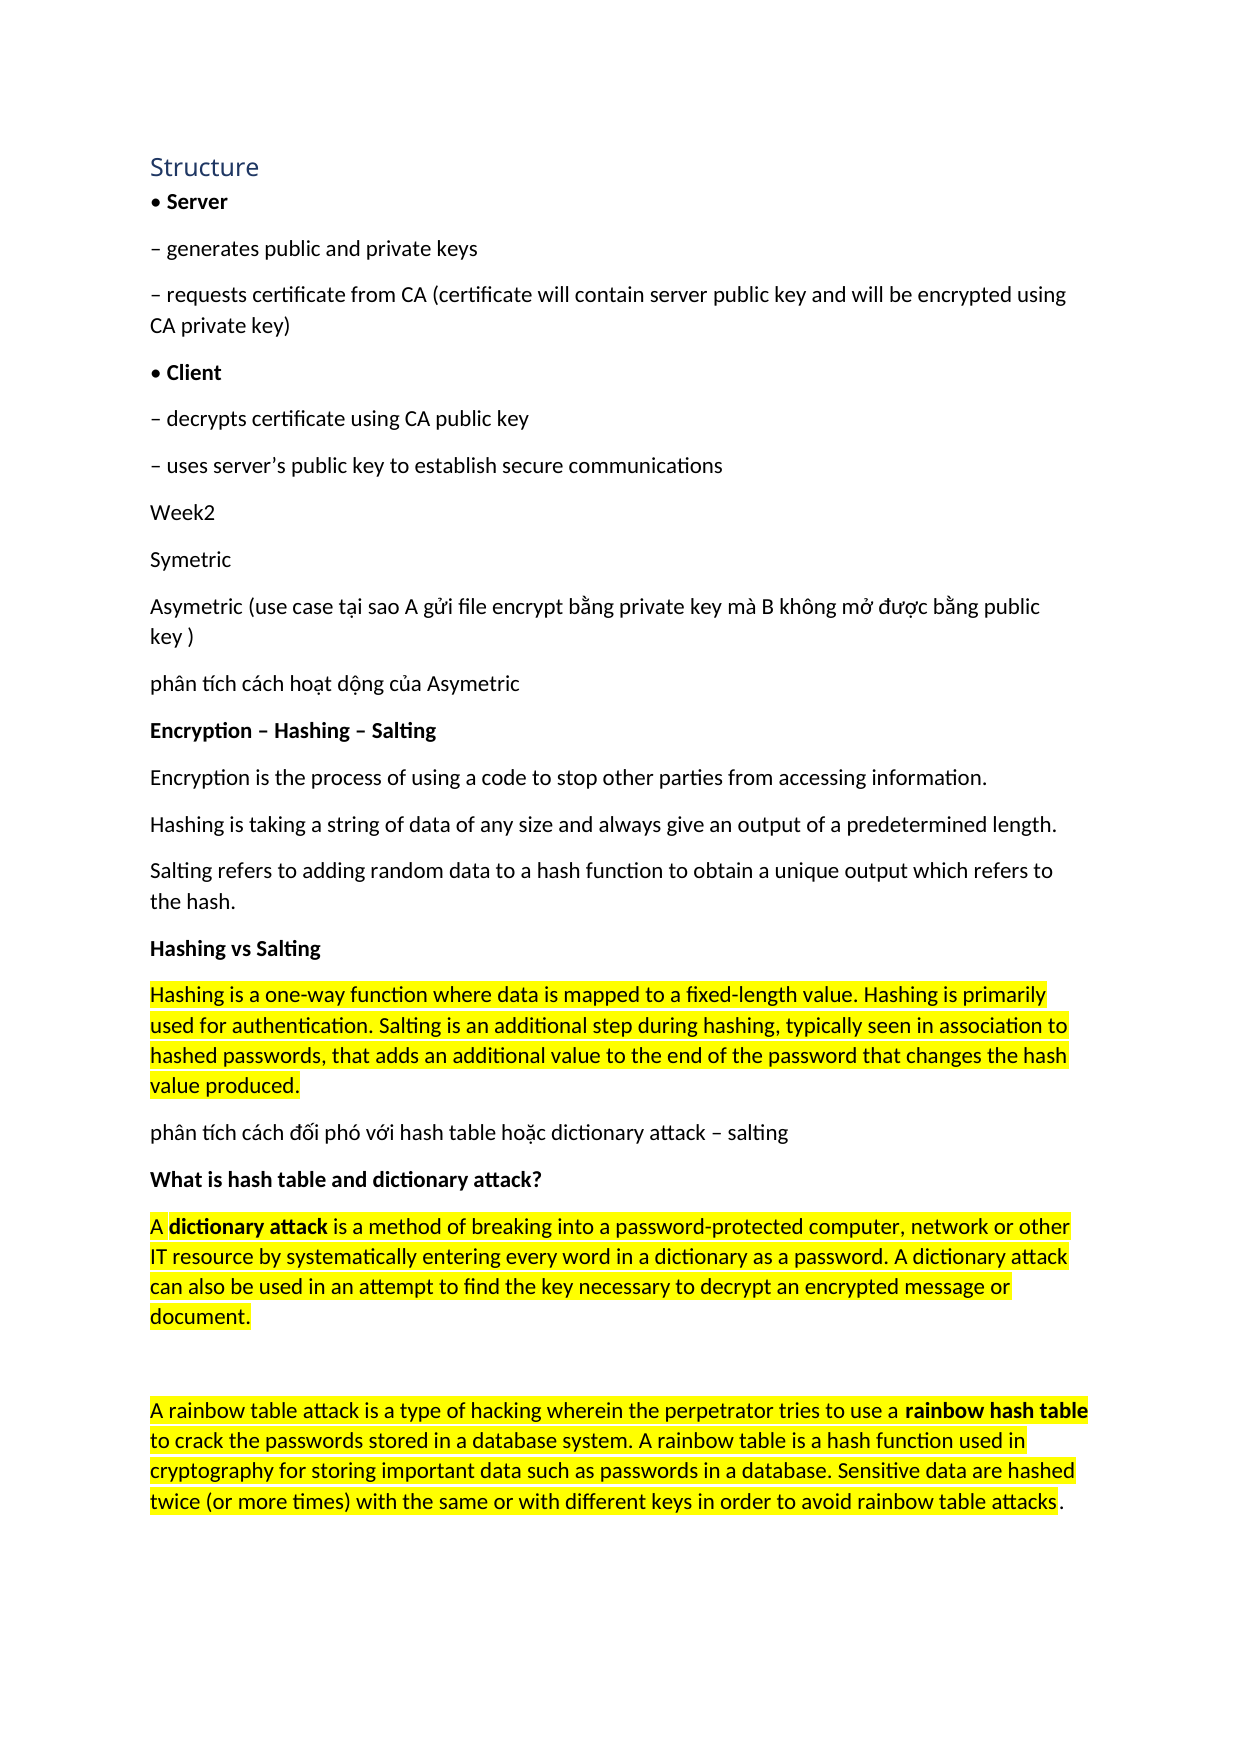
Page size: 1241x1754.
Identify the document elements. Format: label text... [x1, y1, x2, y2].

text Encryption – Hashing – Salting [150, 716, 1090, 744]
text – decrypts certificate using CA public key [150, 404, 1090, 432]
text – generates public and private keys [150, 234, 1090, 262]
text A rainbow table attack is a type of hacking wherein the perpetrator tries to use a rainbow hash table to crack the passwords stored in a database system. A rainbow table is a hash function used in cryptography for storing important data such as passwords in a database. Sensitive data are hashed twice (or more times) with the same or with different keys in order to avoid rainbow table attacks. [150, 1396, 1090, 1515]
text Encryption is the process of using a code to stop other parties from accessing information. [150, 763, 1090, 791]
text Hashing vs Salting [150, 934, 1090, 962]
text phân tích cách hoạt dộng của Asymetric [150, 669, 1090, 697]
text Hashing is taking a string of data of any size and always give an output of a predetermined length. [150, 810, 1090, 838]
text Week2 [150, 498, 1090, 526]
text – uses server’s public key to establish secure communications [150, 451, 1090, 479]
text A dictionary attack is a method of breaking into a password-protected computer, network or other IT resource by systematically entering every word in a dictionary as a password. A dictionary attack can also be used in an attempt to find the key necessary to decrypt an encrypted message or document. [150, 1212, 1090, 1330]
text • Server [150, 187, 1090, 215]
text Hashing is a one-way function where data is mapped to a fixed-length value. Hashing is primarily used for authentication. Salting is an additional step during hashing, typically seen in association to hashed passwords, that adds an additional value to the end of the password that changes the hash value produced. [150, 981, 1090, 1099]
text • Client [150, 358, 1090, 386]
text Salting refers to adding random data to a hash function to obtain a unique output which refers to the hash. [150, 857, 1090, 915]
text What is hash table and dictionary attack? [150, 1165, 1090, 1193]
text phân tích cách đối phó với hash table hoặc dictionary attack – salting [150, 1118, 1090, 1146]
text Symetric [150, 545, 1090, 573]
text – requests certificate from CA (certificate will contain server public key and will be encrypted using CA private key) [150, 281, 1090, 339]
text Asymetric (use case tại sao A gửi file encrypt bằng private key mà B không mở được bằng public key ) [150, 592, 1090, 650]
subtitle Structure [150, 150, 1090, 184]
